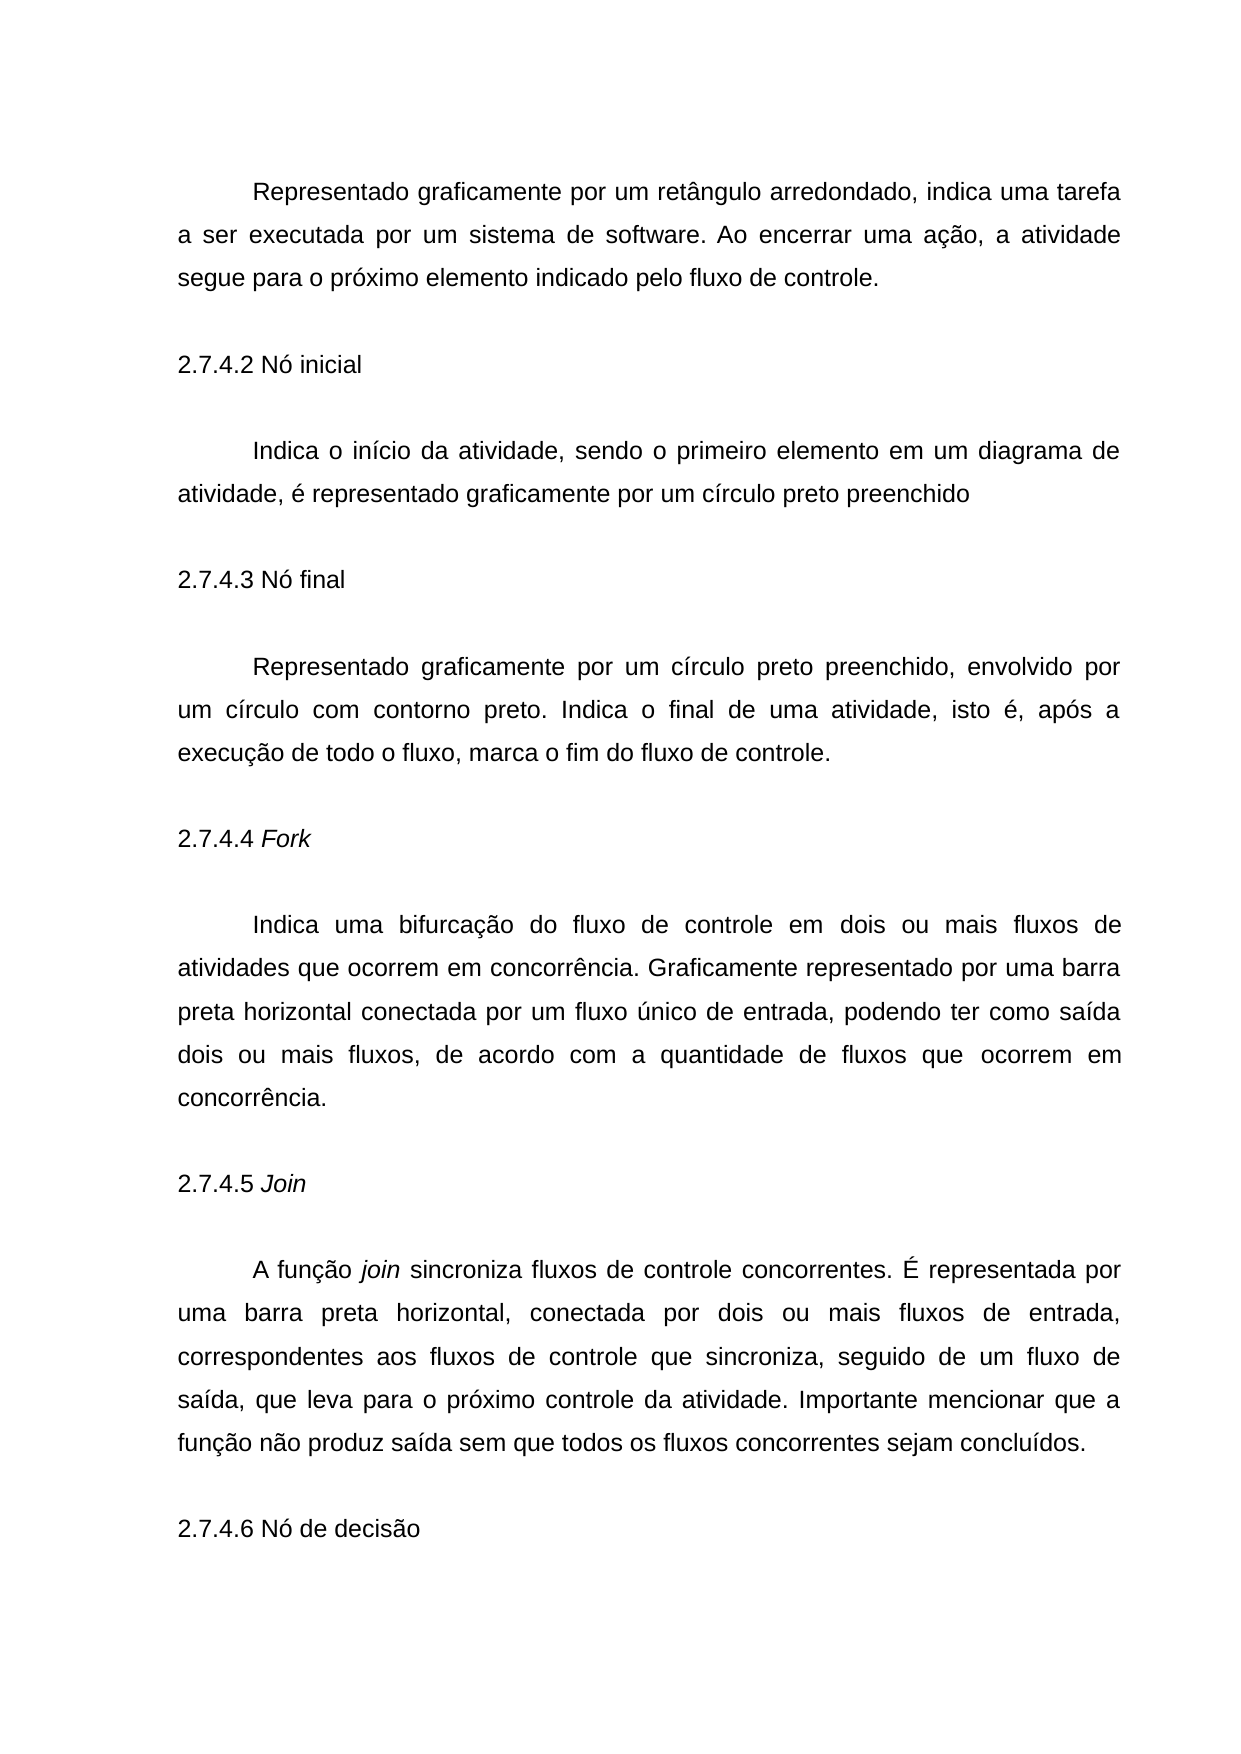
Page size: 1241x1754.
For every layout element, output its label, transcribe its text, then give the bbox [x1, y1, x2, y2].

subtitle 2.7.4.2 Nó inicial [177, 350, 1122, 378]
subtitle 2.7.4.6 Nó de decisão [177, 1514, 1122, 1543]
text Representado graficamente por um círculo preto preenchido, envolvido por um círculo com contorno preto. Indica o final de uma atividade, isto é, após a execução de todo o fluxo, marca o fim do fluxo de controle. [177, 652, 1122, 767]
subtitle 2.7.4.4 Fork [177, 824, 1122, 853]
text Indica uma bifurcação do fluxo de controle em dois ou mais fluxos de atividades que ocorrem em concorrência. Graficamente representado por uma barra preta horizontal conectada por um fluxo único de entrada, podendo ter como saída dois ou mais fluxos, de acordo com a quantidade de fluxos que ocorrem em concorrência. [177, 910, 1122, 1112]
subtitle 2.7.4.5 Join [177, 1169, 1122, 1198]
text Representado graficamente por um retângulo arredondado, indica uma tarefa a ser executada por um sistema de software. Ao encerrar uma ação, a atividade segue para o próximo elemento indicado pelo fluxo de controle. [177, 177, 1122, 292]
text A função join sincroniza fluxos de controle concorrentes. É representada por uma barra preta horizontal, conectada por dois ou mais fluxos de entrada, correspondentes aos fluxos de controle que sincroniza, seguido de um fluxo de saída, que leva para o próximo controle da atividade. Importante mencionar que a função não produz saída sem que todos os fluxos concorrentes sejam concluídos. [177, 1255, 1122, 1457]
text Indica o início da atividade, sendo o primeiro elemento em um diagrama de atividade, é representado graficamente por um círculo preto preenchido [177, 436, 1122, 508]
subtitle 2.7.4.3 Nó final [177, 565, 1122, 594]
